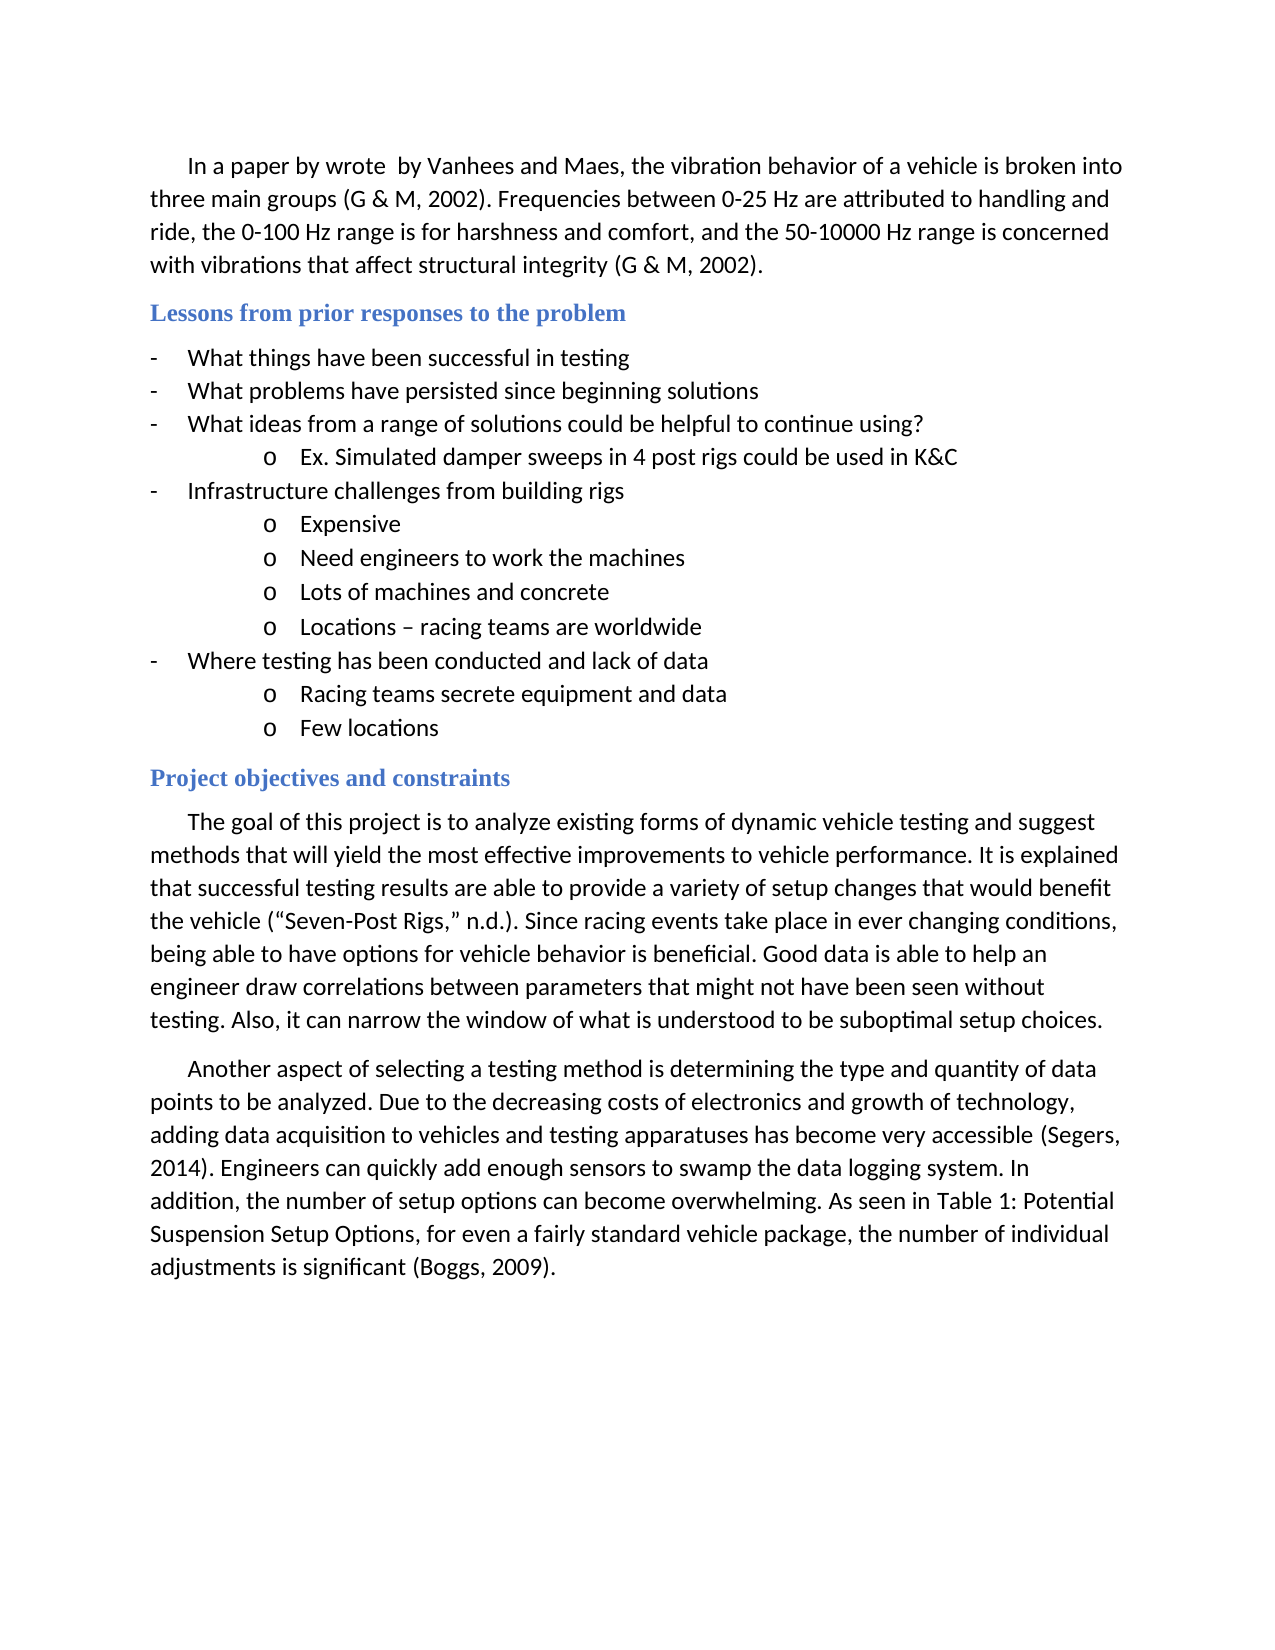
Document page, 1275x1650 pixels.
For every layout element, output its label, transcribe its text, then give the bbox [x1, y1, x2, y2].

list What problems have persisted since beginning solutions [150, 375, 1125, 405]
list Lots of machines and concrete [262, 576, 1125, 608]
subtitle Lessons from prior responses to the problem [150, 298, 1125, 327]
subtitle Project objectives and constraints [150, 763, 1125, 792]
list Locations – racing teams are worldwide [262, 611, 1125, 642]
list Infrastructure challenges from building rigs [150, 475, 1125, 505]
text Another aspect of selecting a testing method is determining the type and quantity of data points to be analyzed. Due to the decreasing costs of electronics and growth of technology, adding data acquisition to vehicles and testing apparatuses has become very accessible (Segers, 2014). Engineers can quickly add enough sensors to swamp the data logging system. In addition, the number of setup options can become overwhelming. As seen in Table 1: Potential Suspension Setup Options, for even a fairly standard vehicle package, the number of individual adjustments is significant (Boggs, 2009). [150, 1054, 1125, 1282]
list Few locations [262, 712, 1125, 744]
list Where testing has been conducted and lack of data [150, 645, 1125, 675]
list Ex. Simulated damper sweeps in 4 post rigs could be used in K&C [262, 441, 1125, 472]
text The goal of this project is to analyze existing forms of dynamic vehicle testing and suggest methods that will yield the most effective improvements to vehicle performance. It is explained that successful testing results are able to provide a variety of setup changes that would benefit the vehicle (“Seven-Post Rigs,” n.d.). Since racing events take place in ever changing conditions, being able to have options for vehicle behavior is beneficial. Good data is able to help an engineer draw correlations between parameters that might not have been seen without testing. Also, it can narrow the window of what is understood to be suboptimal setup choices. [150, 807, 1125, 1034]
text In a paper by wrote by Vanhees and Maes, the vibration behavior of a vehicle is broken into three main groups (G & M, 2002). Frequencies between 0-25 Hz are attributed to handling and ride, the 0-100 Hz range is for harshness and comfort, and the 50-10000 Hz range is concerned with vibrations that affect structural integrity (G & M, 2002). [150, 150, 1125, 279]
list What things have been successful in testing [150, 342, 1125, 372]
list What ideas from a range of solutions could be helpful to continue using? [150, 408, 1125, 438]
list Expensive [262, 508, 1125, 539]
list Racing teams secrete equipment and data [262, 678, 1125, 709]
list Need engineers to work the machines [262, 542, 1125, 574]
